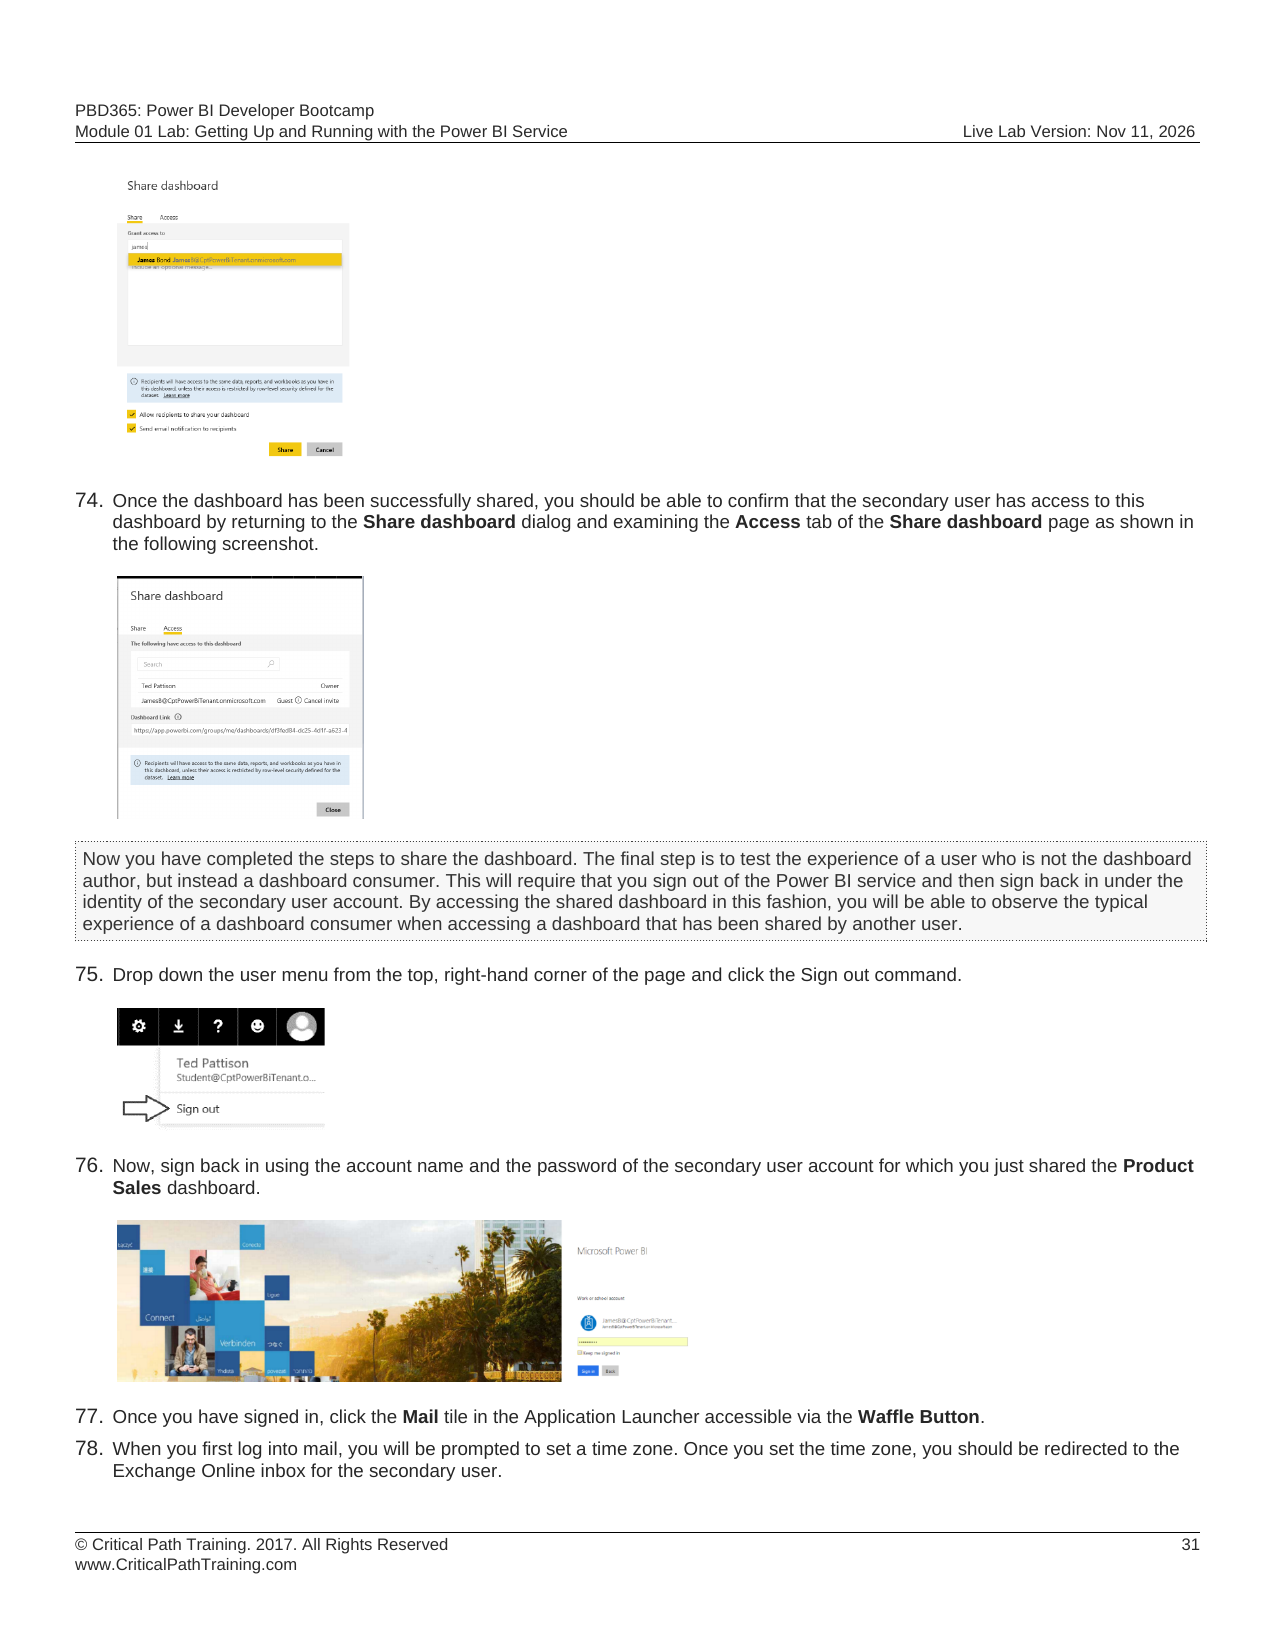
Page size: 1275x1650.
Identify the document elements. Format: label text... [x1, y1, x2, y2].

text Once the dashboard has been successfully shared, you should be able to confirm that the secondary user has access to this dashboard by returning to the Share dashboard dialog and examining the Access tab of the Share dashboard page as shown in the following screenshot. [75, 487, 1200, 554]
picture [117, 1008, 325, 1132]
text Now, sign back in using the account name and the password of the secondary user account for which you just shared the Product Sales dashboard. [75, 1153, 1200, 1199]
picture [117, 1220, 697, 1382]
picture [117, 177, 350, 466]
text Now you have completed the steps to share the dashboard. The final step is to test the experience of a user who is not the dashboard author, but instead a dashboard consumer. This will require that you sign out of the Power BI service and then sign back in under the identity of the secondary user account. By accessing the shared dashboard in this fashion, you will be able to observe the typical experience of a dashboard consumer when accessing a dashboard that has been shared by another user. [75, 841, 1207, 941]
picture [117, 576, 364, 819]
text When you first log into mail, you will be prompted to set a time zone. Once you set the time zone, you should be redirected to the Exchange Online inbox for the secondary user. [75, 1436, 1200, 1481]
text Once you have signed in, click the Mail tile in the Application Launcher accessible via the Waffle Button. [75, 1403, 1200, 1427]
text Drop down the user menu from the top, right-hand corner of the page and click the Sign out command. [75, 962, 1200, 986]
